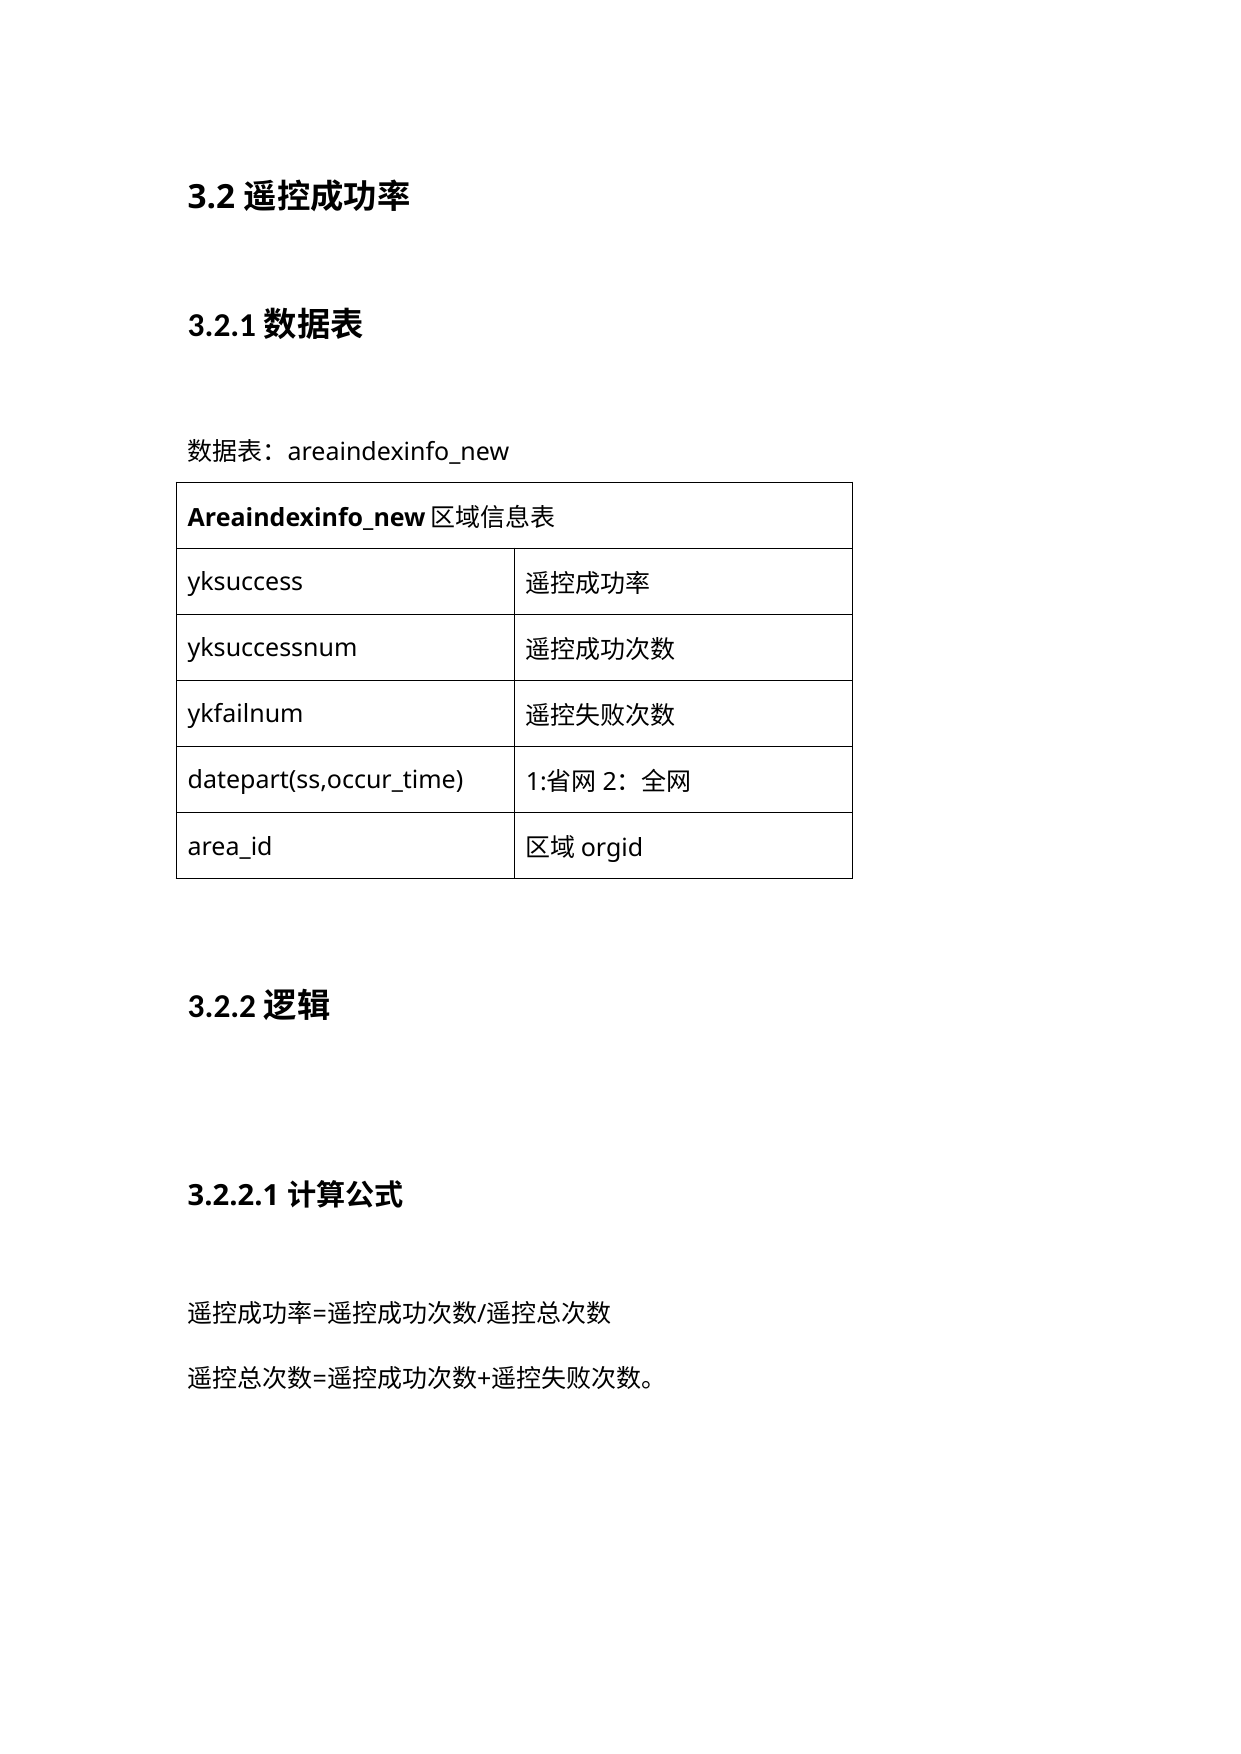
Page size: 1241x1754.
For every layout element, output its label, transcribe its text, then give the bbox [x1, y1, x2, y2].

table_header Areaindexinfo_new区域信息表 [177, 483, 852, 548]
subtitle 3.2.1 数据表 [187, 289, 1053, 354]
table_cell yksuccess [177, 549, 514, 614]
subtitle 3.2 遥控成功率 [187, 162, 1053, 227]
text 遥控成功率=遥控成功次数/遥控总次数 [187, 1279, 1053, 1344]
text 数据表：areaindexinfo_new [187, 417, 1053, 482]
table_cell datepart(ss,occur_time) [177, 747, 514, 812]
subtitle 3.2.2.1 计算公式 [187, 1160, 1053, 1225]
table_cell ykfailnum [177, 681, 514, 746]
table_cell area_id [177, 813, 514, 878]
table_cell 遥控成功率 [515, 549, 852, 614]
table_cell 遥控成功次数 [515, 615, 852, 680]
table_cell 遥控失败次数 [515, 681, 852, 746]
subtitle 3.2.2 逻辑 [187, 971, 1053, 1036]
table_cell 区域orgid [515, 813, 852, 878]
table_cell yksuccessnum [177, 615, 514, 680]
text 遥控总次数=遥控成功次数+遥控失败次数。 [187, 1344, 1053, 1409]
table_cell 1:省网 2：全网 [515, 747, 852, 812]
